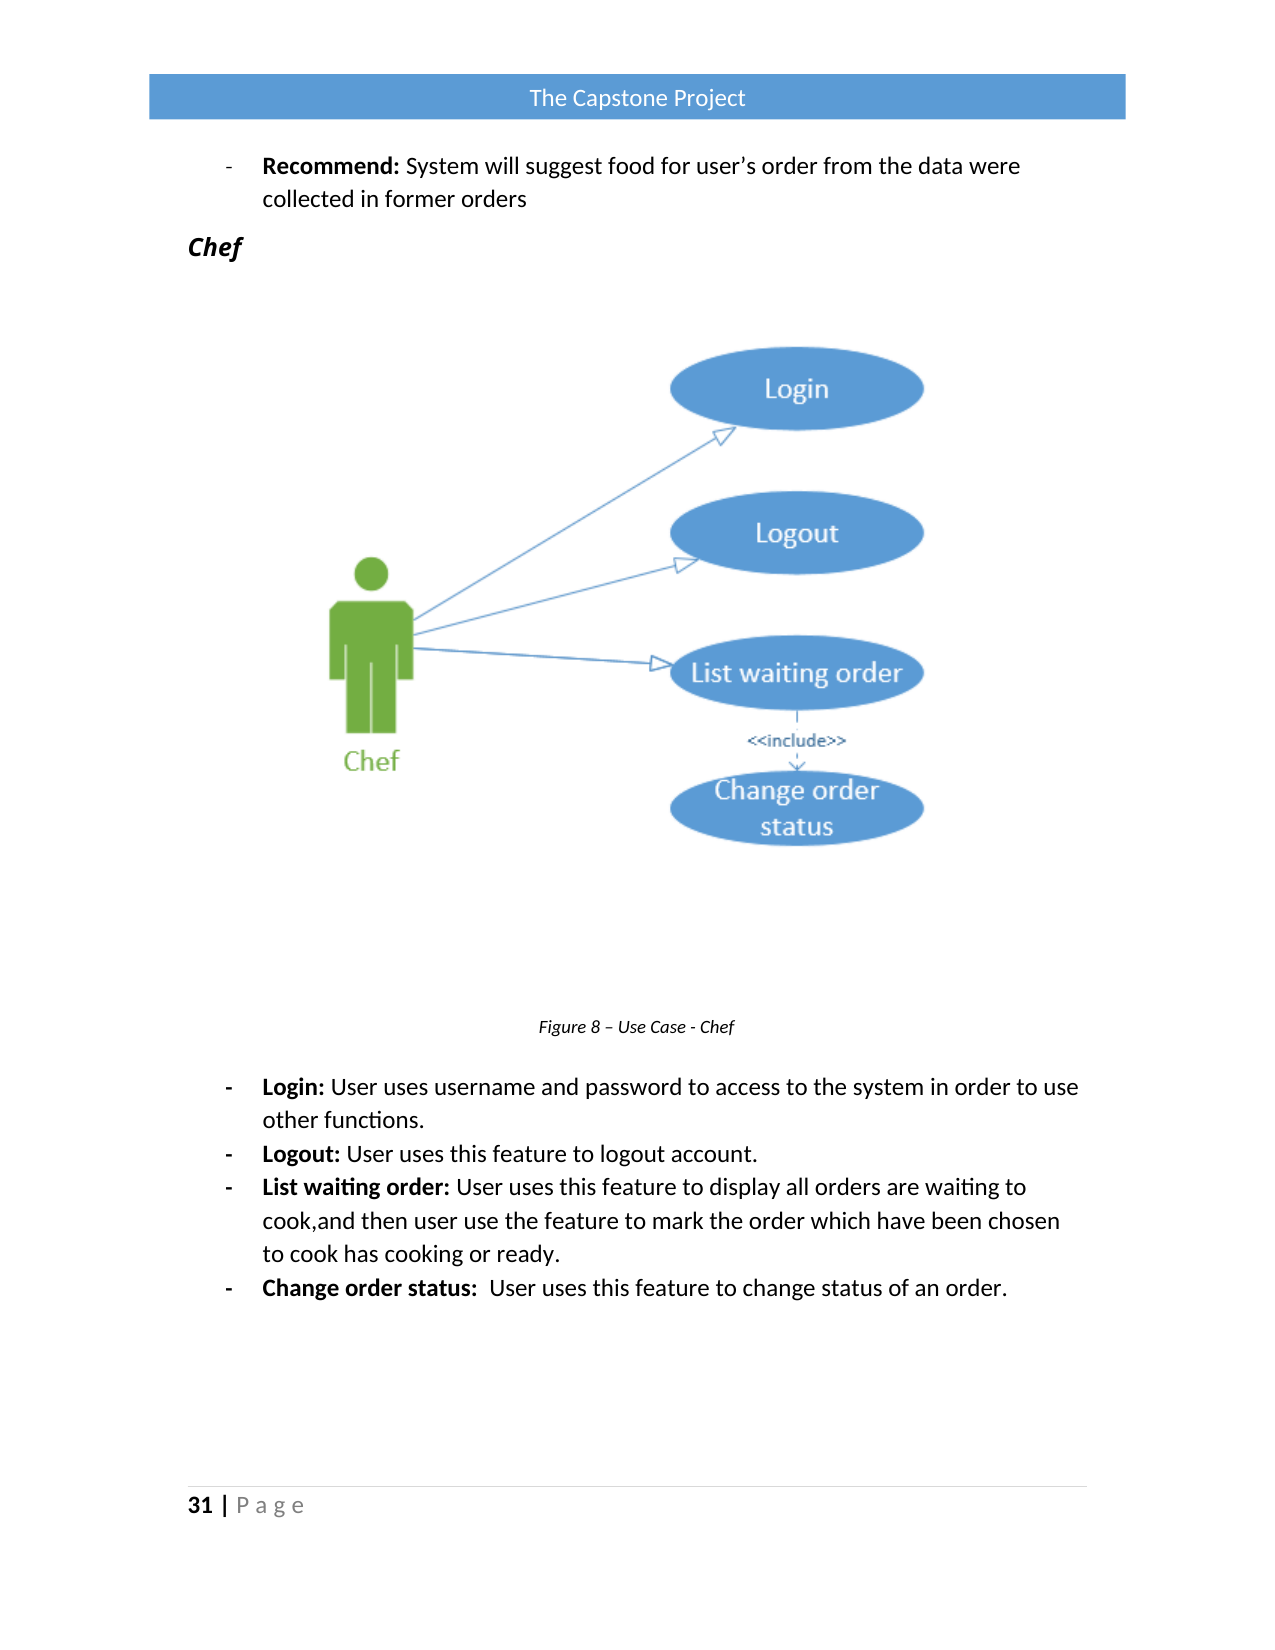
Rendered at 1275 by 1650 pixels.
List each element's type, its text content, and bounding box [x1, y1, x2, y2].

list List waiting order: User uses this feature to display all orders are waiting to cook,and then user use the feature to mark the order which have been chosen to cook has cooking or ready. [225, 1171, 1087, 1269]
picture [187, 263, 1163, 1001]
list Login: User uses username and password to access to the system in order to use other functions. [225, 1071, 1087, 1135]
list Logout: User uses this feature to logout account. [225, 1138, 1087, 1168]
subtitle Chef [187, 229, 1087, 263]
list Recommend: System will suggest food for user’s order from the data were collected in former orders [225, 150, 1087, 214]
text Figure 8 – Use Case - Chef [187, 1016, 1087, 1038]
list Change order status: User uses this feature to change status of an order. [225, 1272, 1087, 1303]
